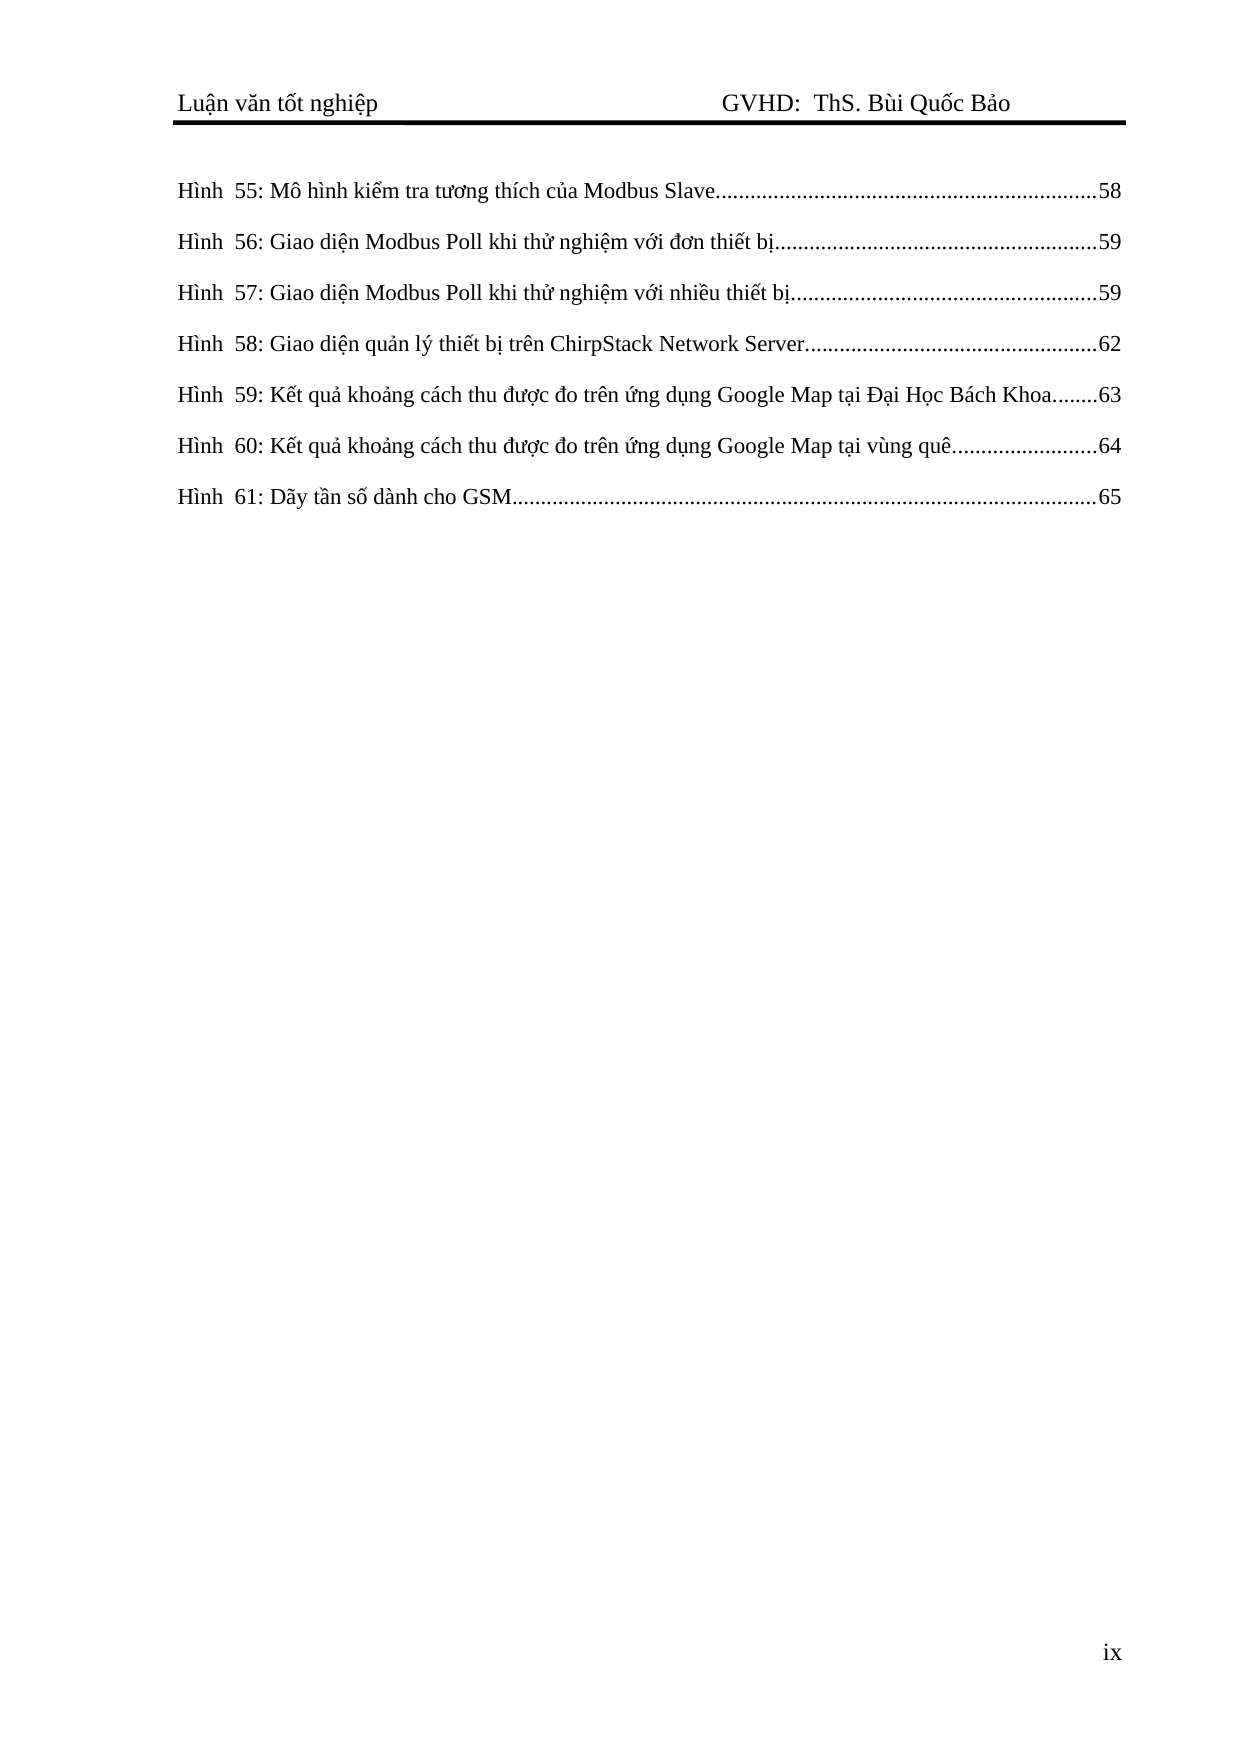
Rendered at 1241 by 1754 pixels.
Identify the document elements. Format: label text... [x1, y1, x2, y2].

text Hình 60: Kết quả khoảng cách thu được đo trên ứng dụng Google Map tại vùng quê. 64 [177, 432, 1122, 459]
text Hình 61: Dãy tần số dành cho GSM. 65 [177, 483, 1122, 510]
text Hình 55: Mô hình kiểm tra tương thích của Modbus Slave. 58 [177, 177, 1122, 203]
text Hình 56: Giao diện Modbus Poll khi thử nghiệm với đơn thiết bị. 59 [177, 228, 1122, 254]
text Hình 57: Giao diện Modbus Poll khi thử nghiệm với nhiều thiết bị. 59 [177, 279, 1122, 306]
text Hình 59: Kết quả khoảng cách thu được đo trên ứng dụng Google Map tại Đại Học Bách Khoa. 63 [177, 381, 1122, 408]
text Hình 58: Giao diện quản lý thiết bị trên ChirpStack Network Server. 62 [177, 330, 1122, 357]
